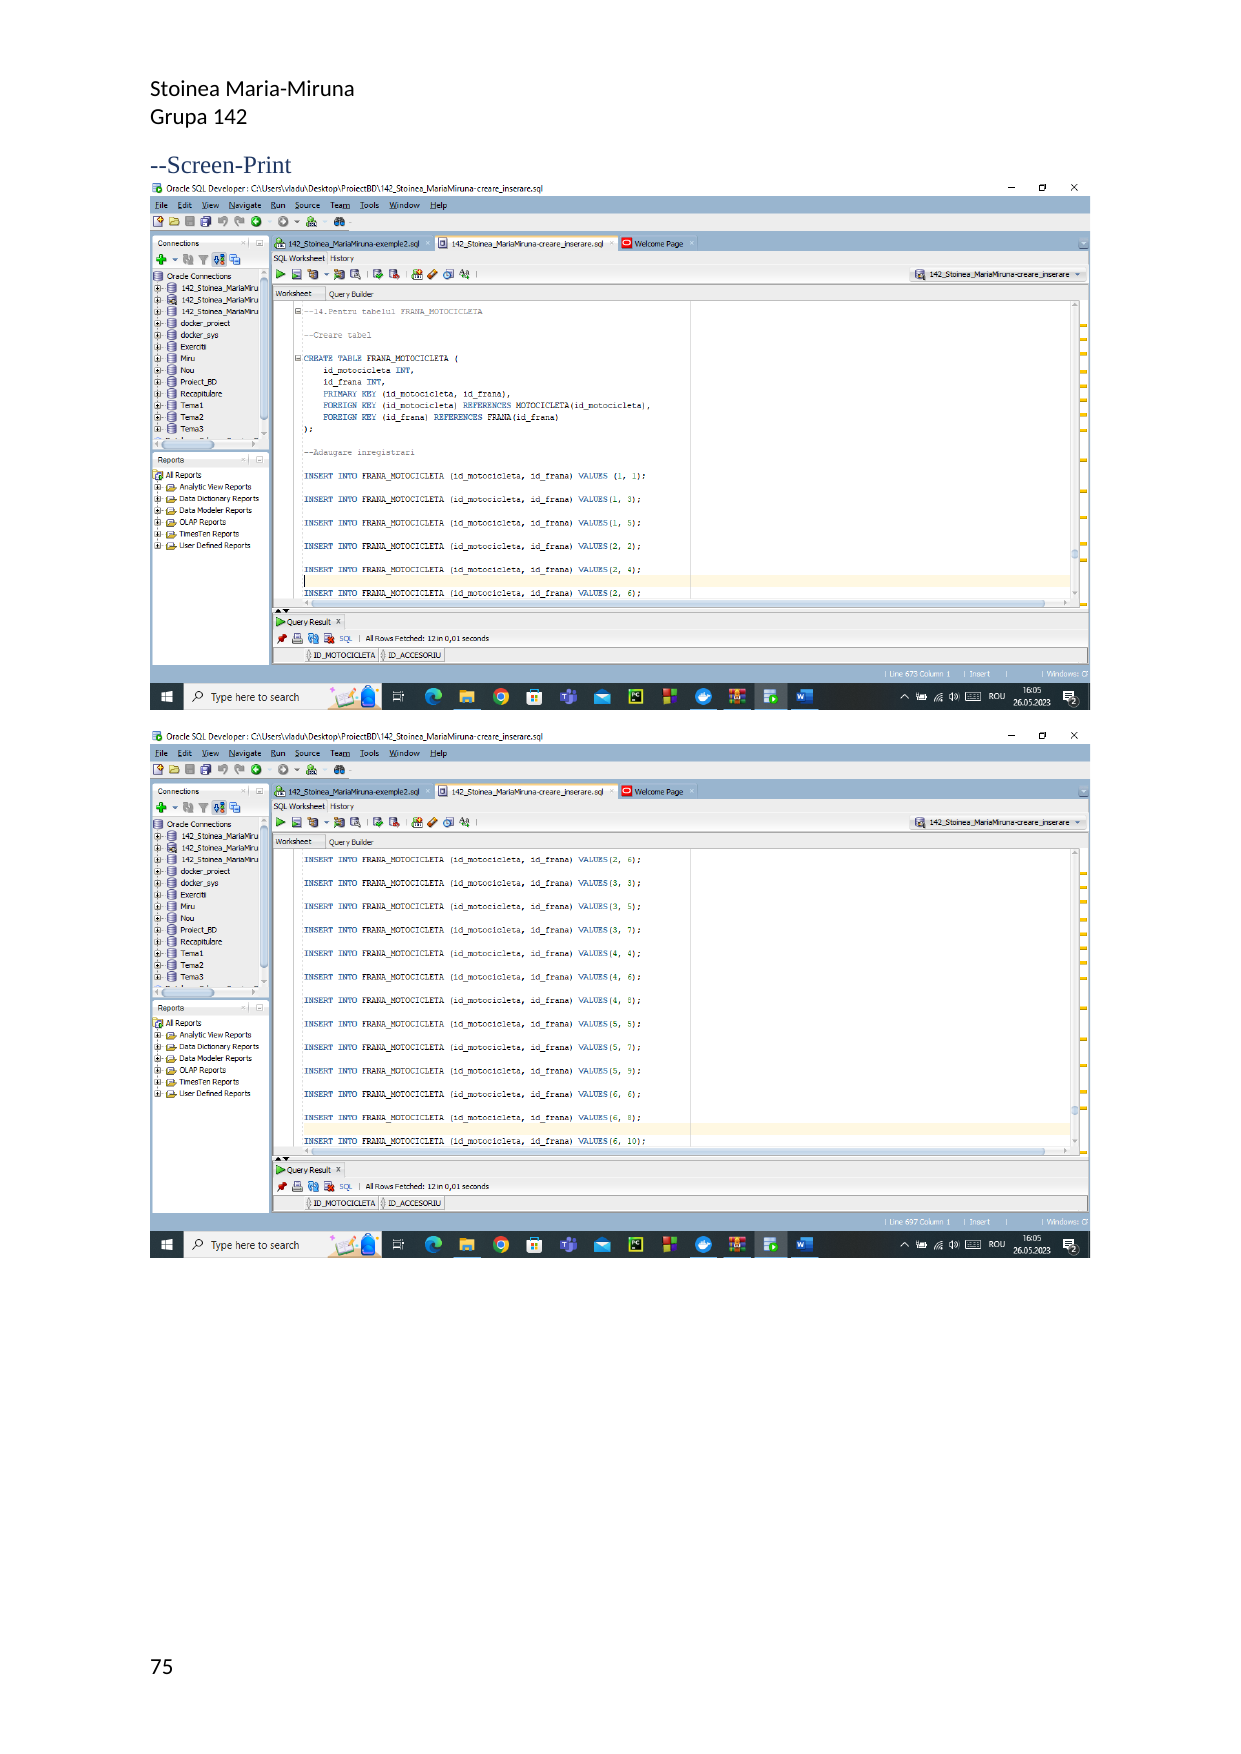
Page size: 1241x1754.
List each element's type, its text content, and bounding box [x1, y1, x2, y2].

picture [150, 181, 1091, 710]
subtitle --Screen-Print [150, 150, 1090, 179]
picture [150, 728, 1091, 1258]
